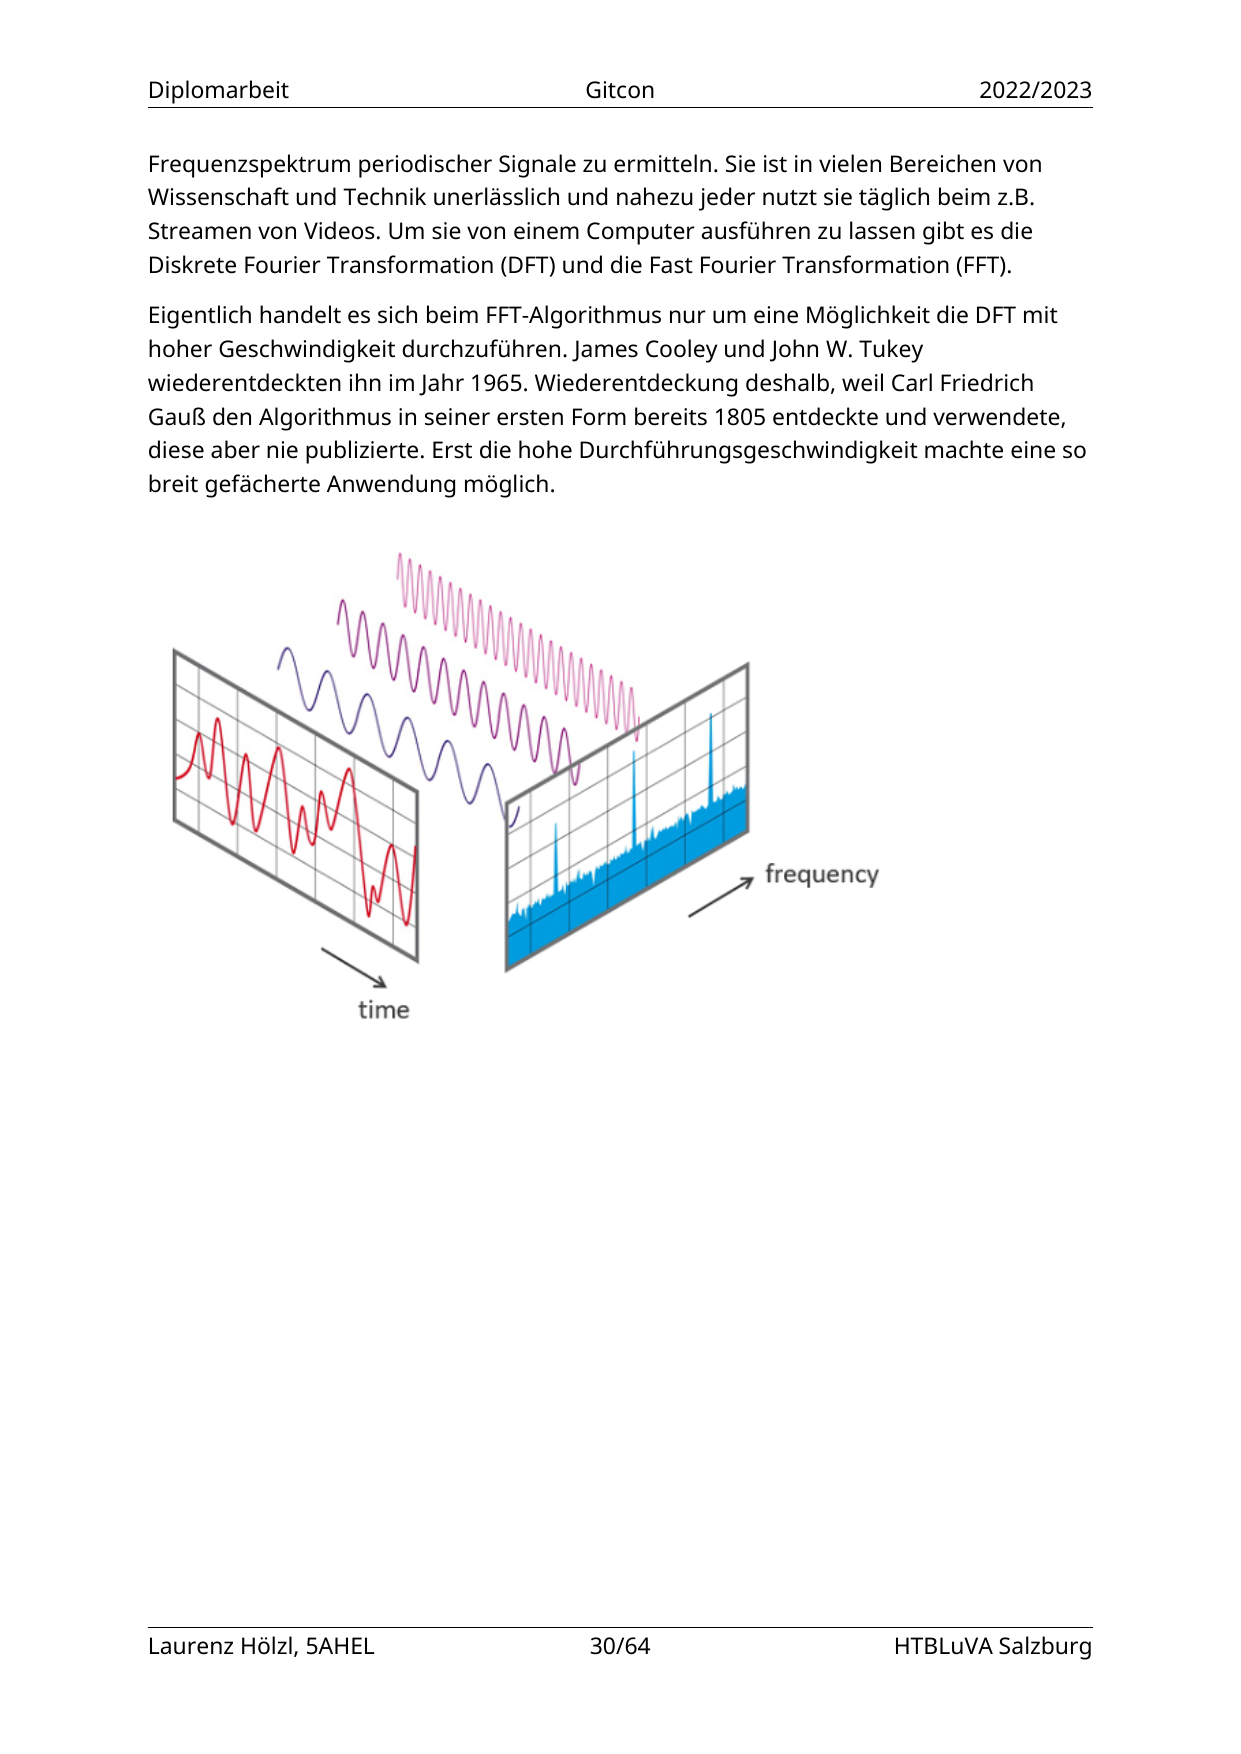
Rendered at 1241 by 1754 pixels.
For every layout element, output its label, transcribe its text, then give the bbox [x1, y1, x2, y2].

picture [147, 518, 884, 1034]
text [148, 148, 1093, 280]
text Eigentlich handelt es sich beim FFT-Algorithmus nur um eine Möglichkeit die DFT mit hoher Geschwindigkeit durchzuführen. James Cooley und John W. Tukey wiederentdeckten ihn im Jahr 1965. Wiederentdeckung deshalb, weil Carl Friedrich Gauß den Algorithmus in seiner ersten Form bereits 1805 entdeckte und verwendete, diese aber nie publizierte. Erst die hohe Durchführungsgeschwindigkeit machte eine so breit gefächerte Anwendung möglich. [148, 299, 1093, 499]
